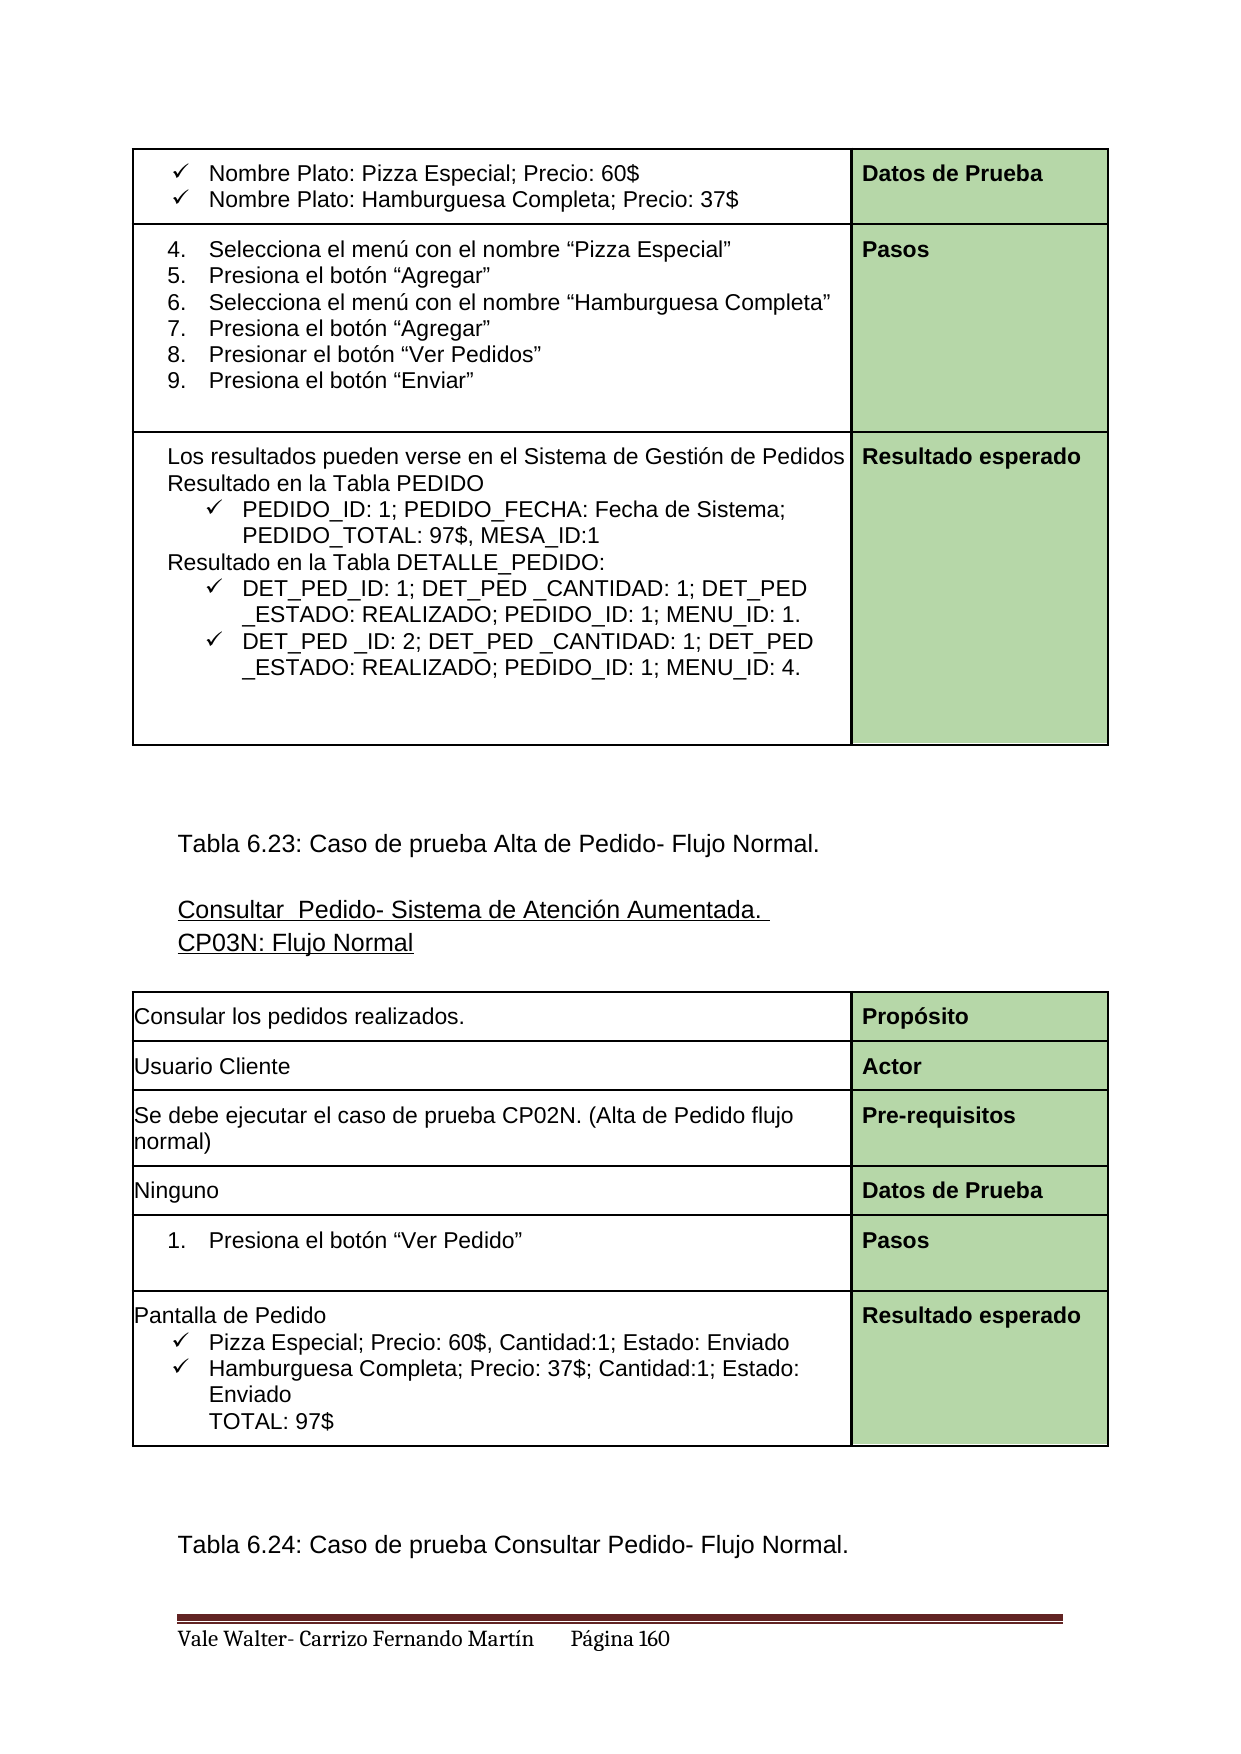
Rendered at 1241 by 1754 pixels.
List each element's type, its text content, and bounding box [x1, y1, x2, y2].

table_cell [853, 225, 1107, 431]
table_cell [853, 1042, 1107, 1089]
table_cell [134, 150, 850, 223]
text Tabla 6.24: Caso de prueba Consultar Pedido- Flujo Normal. [177, 1530, 1063, 1558]
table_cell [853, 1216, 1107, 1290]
text Consultar Pedido- Sistema de Atención Aumentada. [177, 894, 1063, 923]
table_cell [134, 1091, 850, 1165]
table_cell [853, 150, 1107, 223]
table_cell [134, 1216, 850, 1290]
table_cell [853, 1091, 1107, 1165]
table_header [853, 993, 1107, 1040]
text CP03N: Flujo Normal [177, 928, 1063, 956]
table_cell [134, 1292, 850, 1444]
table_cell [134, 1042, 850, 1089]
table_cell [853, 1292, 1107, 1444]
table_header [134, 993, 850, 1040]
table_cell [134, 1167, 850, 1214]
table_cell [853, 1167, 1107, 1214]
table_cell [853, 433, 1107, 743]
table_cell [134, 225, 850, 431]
text Tabla 6.23: Caso de prueba Alta de Pedido- Flujo Normal. [177, 828, 1063, 857]
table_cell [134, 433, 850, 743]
